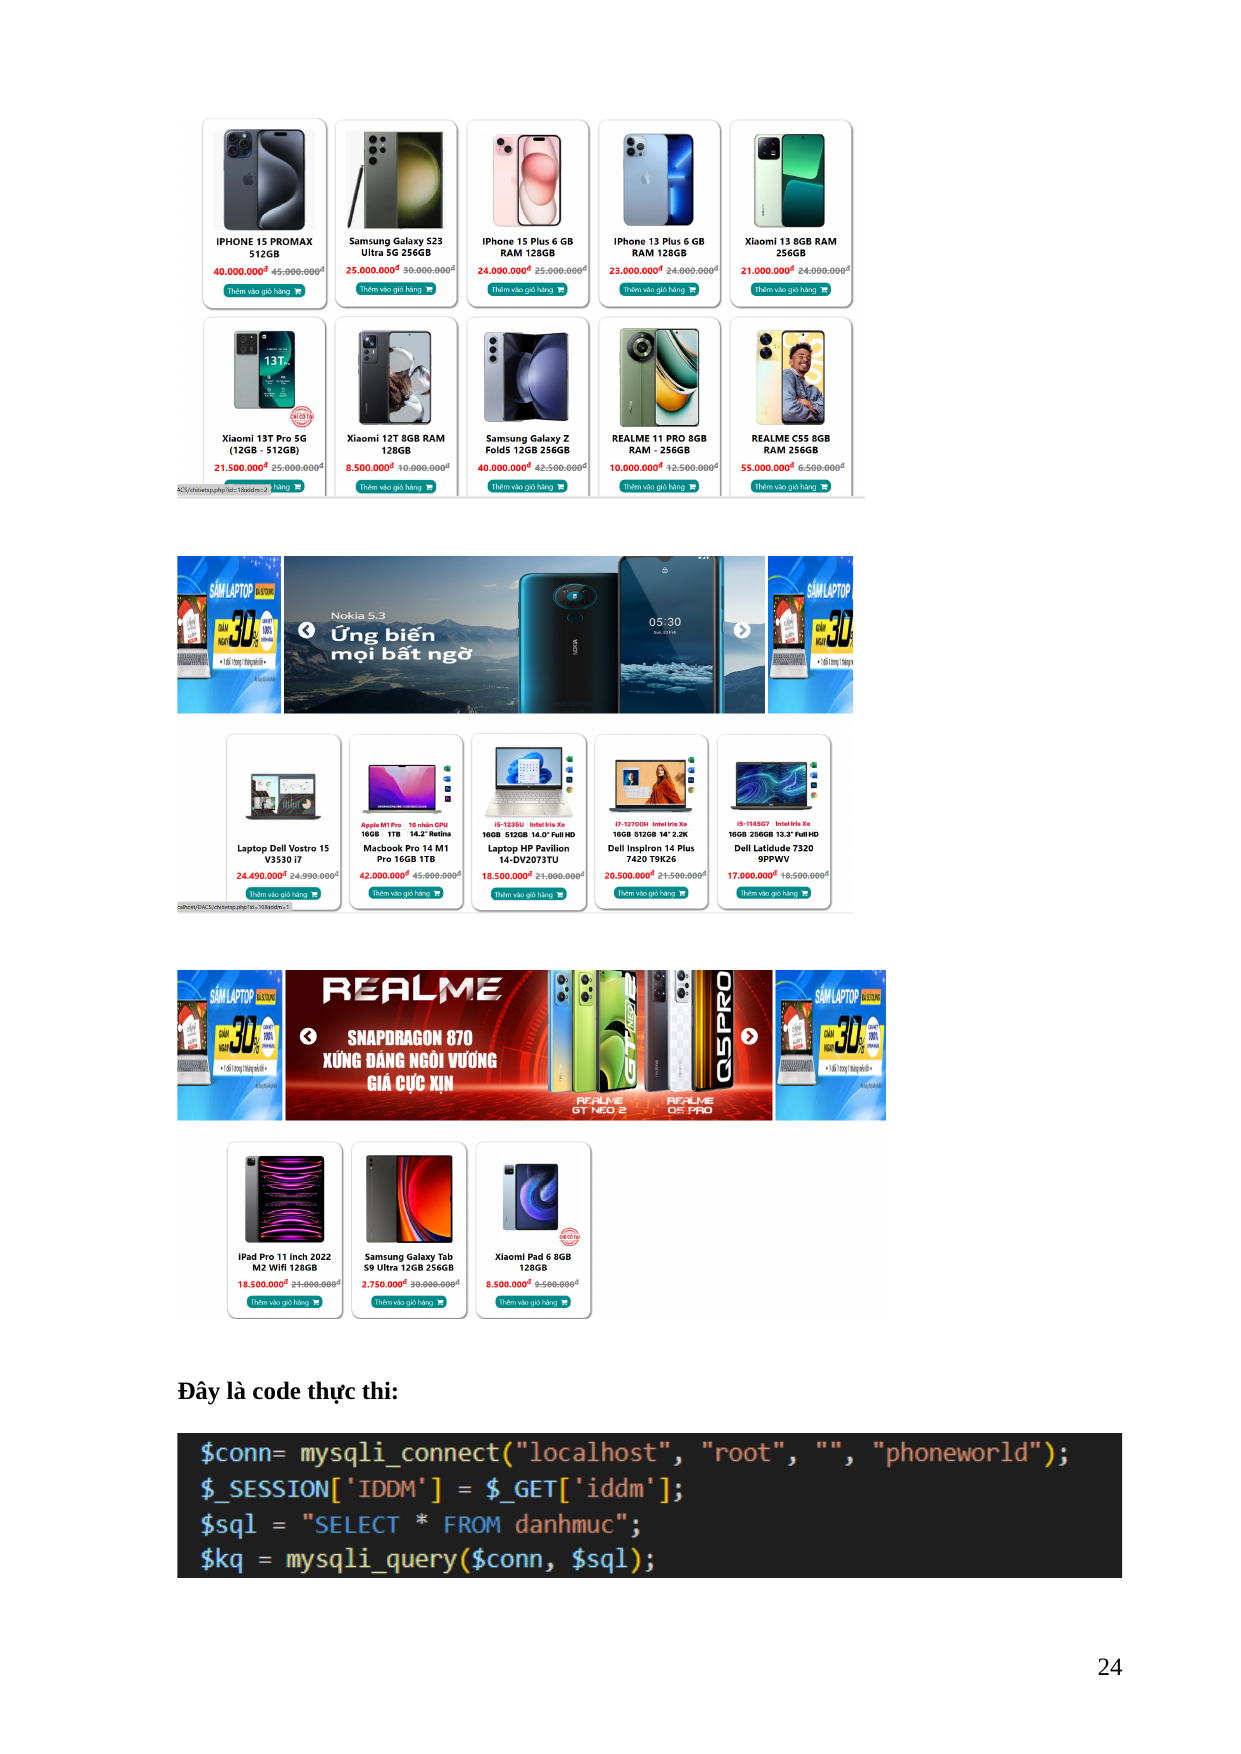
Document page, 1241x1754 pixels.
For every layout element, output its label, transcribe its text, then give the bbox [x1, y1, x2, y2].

picture [177, 1433, 1123, 1578]
picture [177, 556, 854, 914]
text Đây là code thực thi: [177, 1376, 1122, 1405]
picture [177, 970, 886, 1319]
picture [177, 118, 865, 499]
